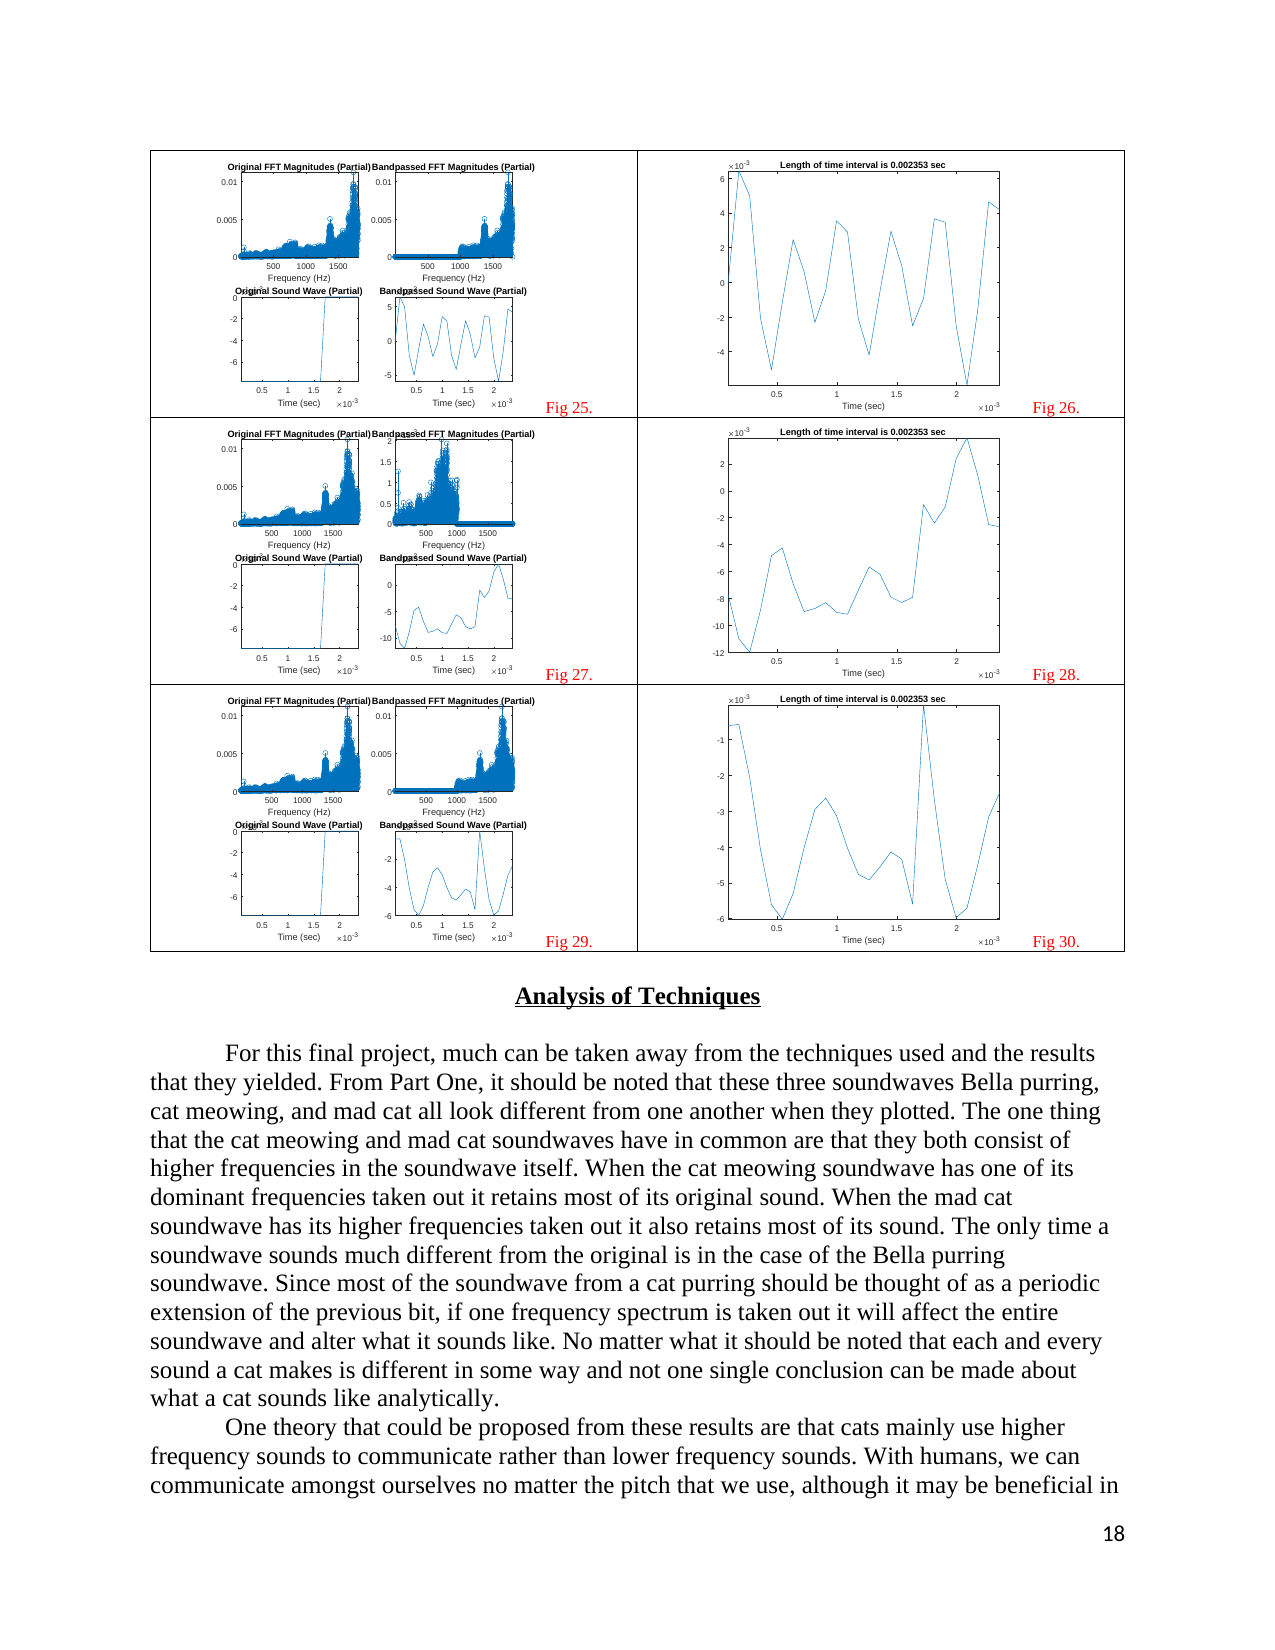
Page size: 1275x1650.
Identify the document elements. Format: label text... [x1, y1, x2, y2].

text For this final project, much can be taken away from the techniques used and the results that they yielded. From Part One, it should be noted that these three soundwaves Bella purring, cat meowing, and mad cat all look different from one another when they plotted. The one thing that the cat meowing and mad cat soundwaves have in common are that they both consist of higher frequencies in the soundwave itself. When the cat meowing soundwave has one of its dominant frequencies taken out it retains most of its original sound. When the mad cat soundwave has its higher frequencies taken out it also retains most of its sound. The only time a soundwave sounds much different from the original is in the case of the Bella purring soundwave. Since most of the soundwave from a cat purring should be thought of as a periodic extension of the previous bit, if one frequency spectrum is taken out it will affect the entire soundwave and alter what it sounds like. No matter what it should be noted that each and every sound a cat makes is different in some way and not one single conclusion can be made about what a cat sounds like analytically. [150, 1038, 1125, 1412]
table_cell Fig 30. [638, 685, 1124, 951]
table_cell Fig 25. [151, 151, 637, 417]
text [150, 1412, 1125, 1498]
table_cell Fig 28. [638, 418, 1124, 684]
text Analysis of Techniques [150, 981, 1125, 1010]
table_cell Fig 27. [151, 418, 637, 684]
table_cell Fig 26. [638, 151, 1124, 417]
table_cell Fig 29. [151, 685, 637, 951]
